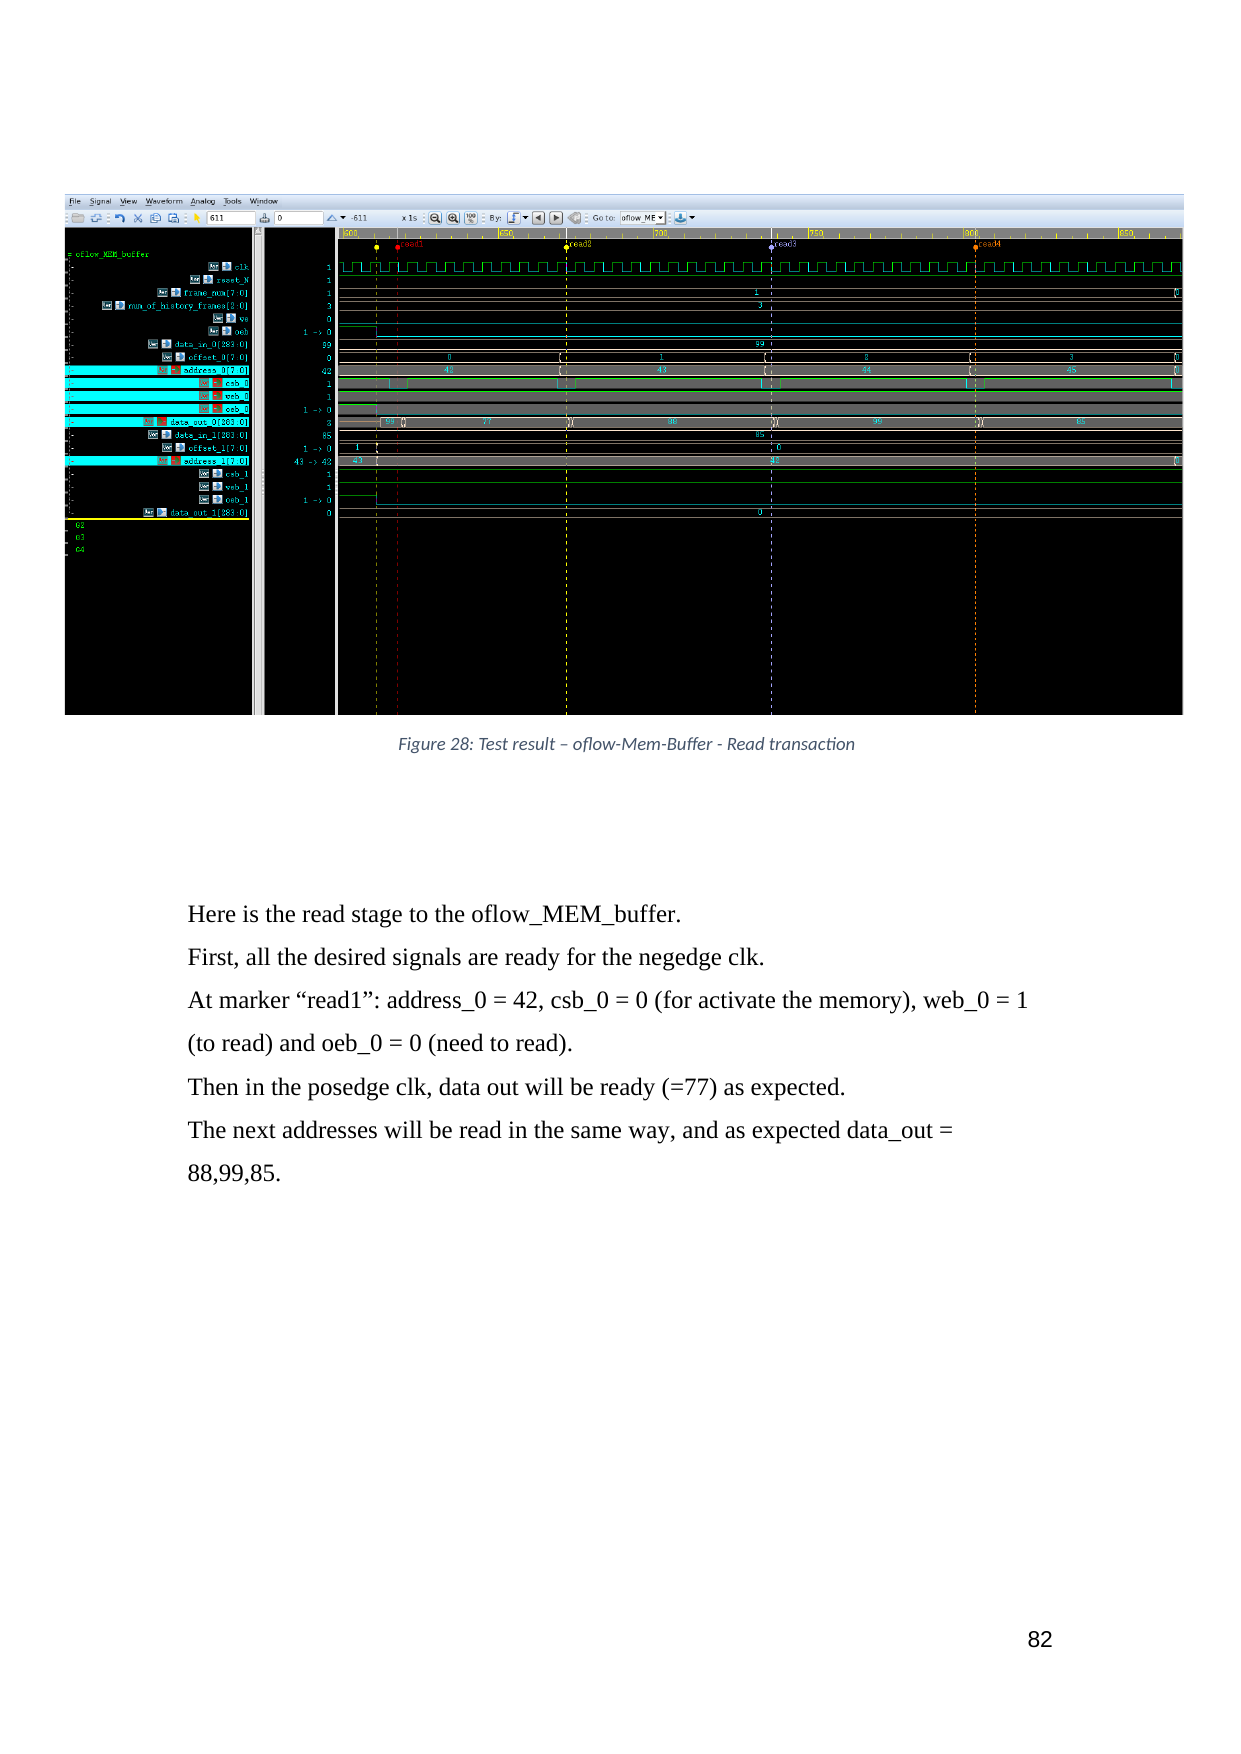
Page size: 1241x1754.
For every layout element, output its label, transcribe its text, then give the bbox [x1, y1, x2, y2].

text Here is the read stage to the oflow_MEM_buffer. [187, 899, 1053, 928]
text The next addresses will be read in the same way, and as expected data_out = 88,99,85. [187, 1115, 1053, 1187]
text At marker “read1”: address_0 = 42, csb_0 = 0 (for activate the memory), web_0 = 1 (to read) and oeb_0 = 0 (need to read). [187, 985, 1053, 1057]
text First, all the desired signals are ready for the negedge clk. [187, 942, 1053, 971]
picture [64, 193, 1184, 715]
text Then in the posedge clk, data out will be ready (=77) as expected. [187, 1072, 1053, 1100]
